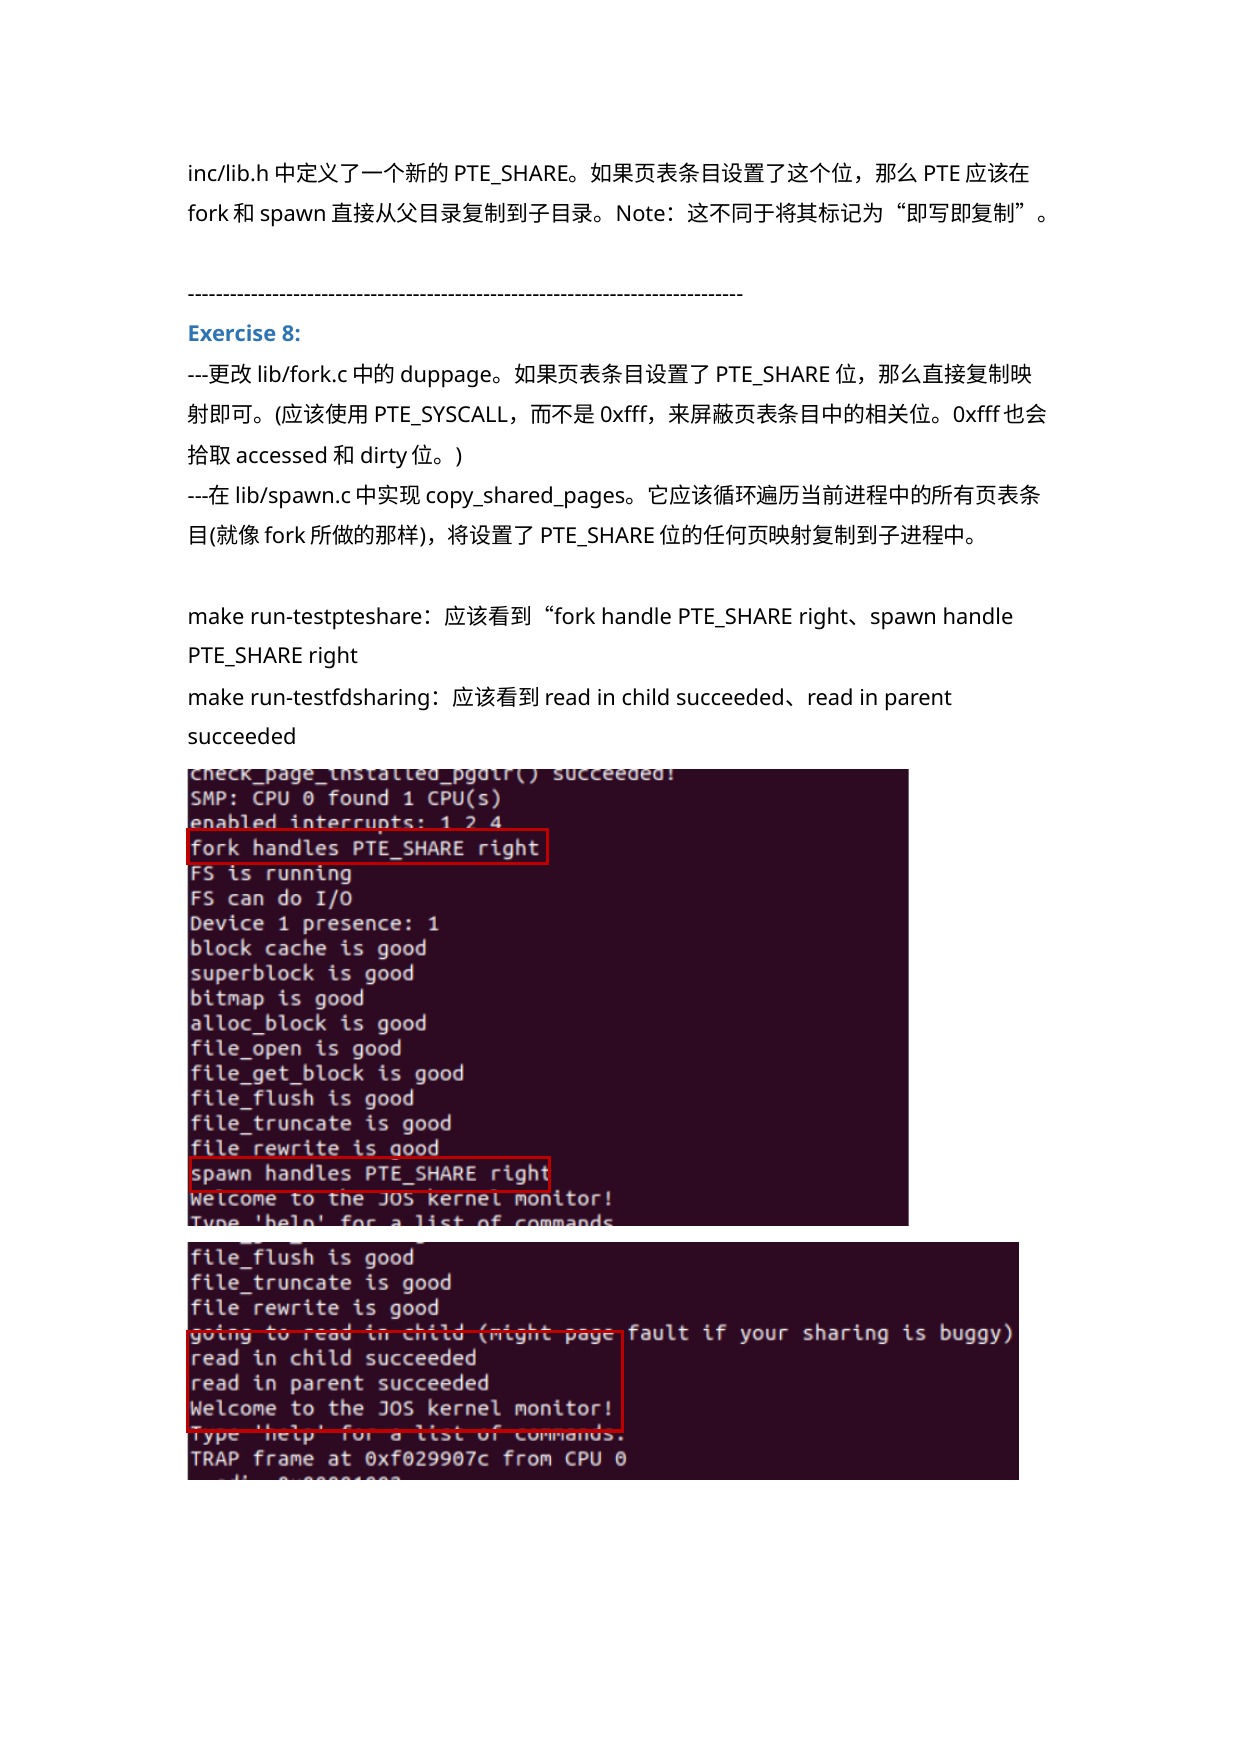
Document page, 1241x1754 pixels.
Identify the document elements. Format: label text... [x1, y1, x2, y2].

text make run-testpteshare：应该看到“fork handle PTE_SHARE right、spawn handle PTE_SHARE right [187, 595, 1053, 675]
text ------------------------------------------------------------------------------- [187, 272, 1053, 313]
picture [189, 1333, 621, 1429]
text make run-testfdsharing：应该看到read in child succeeded、read in parent succeeded [187, 675, 1053, 756]
text Exercise 8: [187, 313, 1053, 353]
text ---在lib/spawn.c中实现copy_shared_pages。它应该循环遍历当前进程中的所有页表条目(就像fork所做的那样)，将设置了PTE_SHARE位的任何页映射复制到子进程中。 [187, 474, 1053, 554]
picture [187, 769, 909, 1226]
text inc/lib.h中定义了一个新的PTE_SHARE。如果页表条目设置了这个位，那么PTE应该在fork和spawn直接从父目录复制到子目录。Note：这不同于将其标记为“即写即复制”。 [187, 151, 1053, 232]
picture [190, 831, 546, 862]
picture [187, 1242, 1019, 1480]
text ---更改lib/fork.c中的duppage。如果页表条目设置了PTE_SHARE位，那么直接复制映射即可。(应该使用PTE_SYSCALL，而不是0xfff，来屏蔽页表条目中的相关位。0xfff也会拾取accessed 和dirty位。) [187, 353, 1053, 474]
